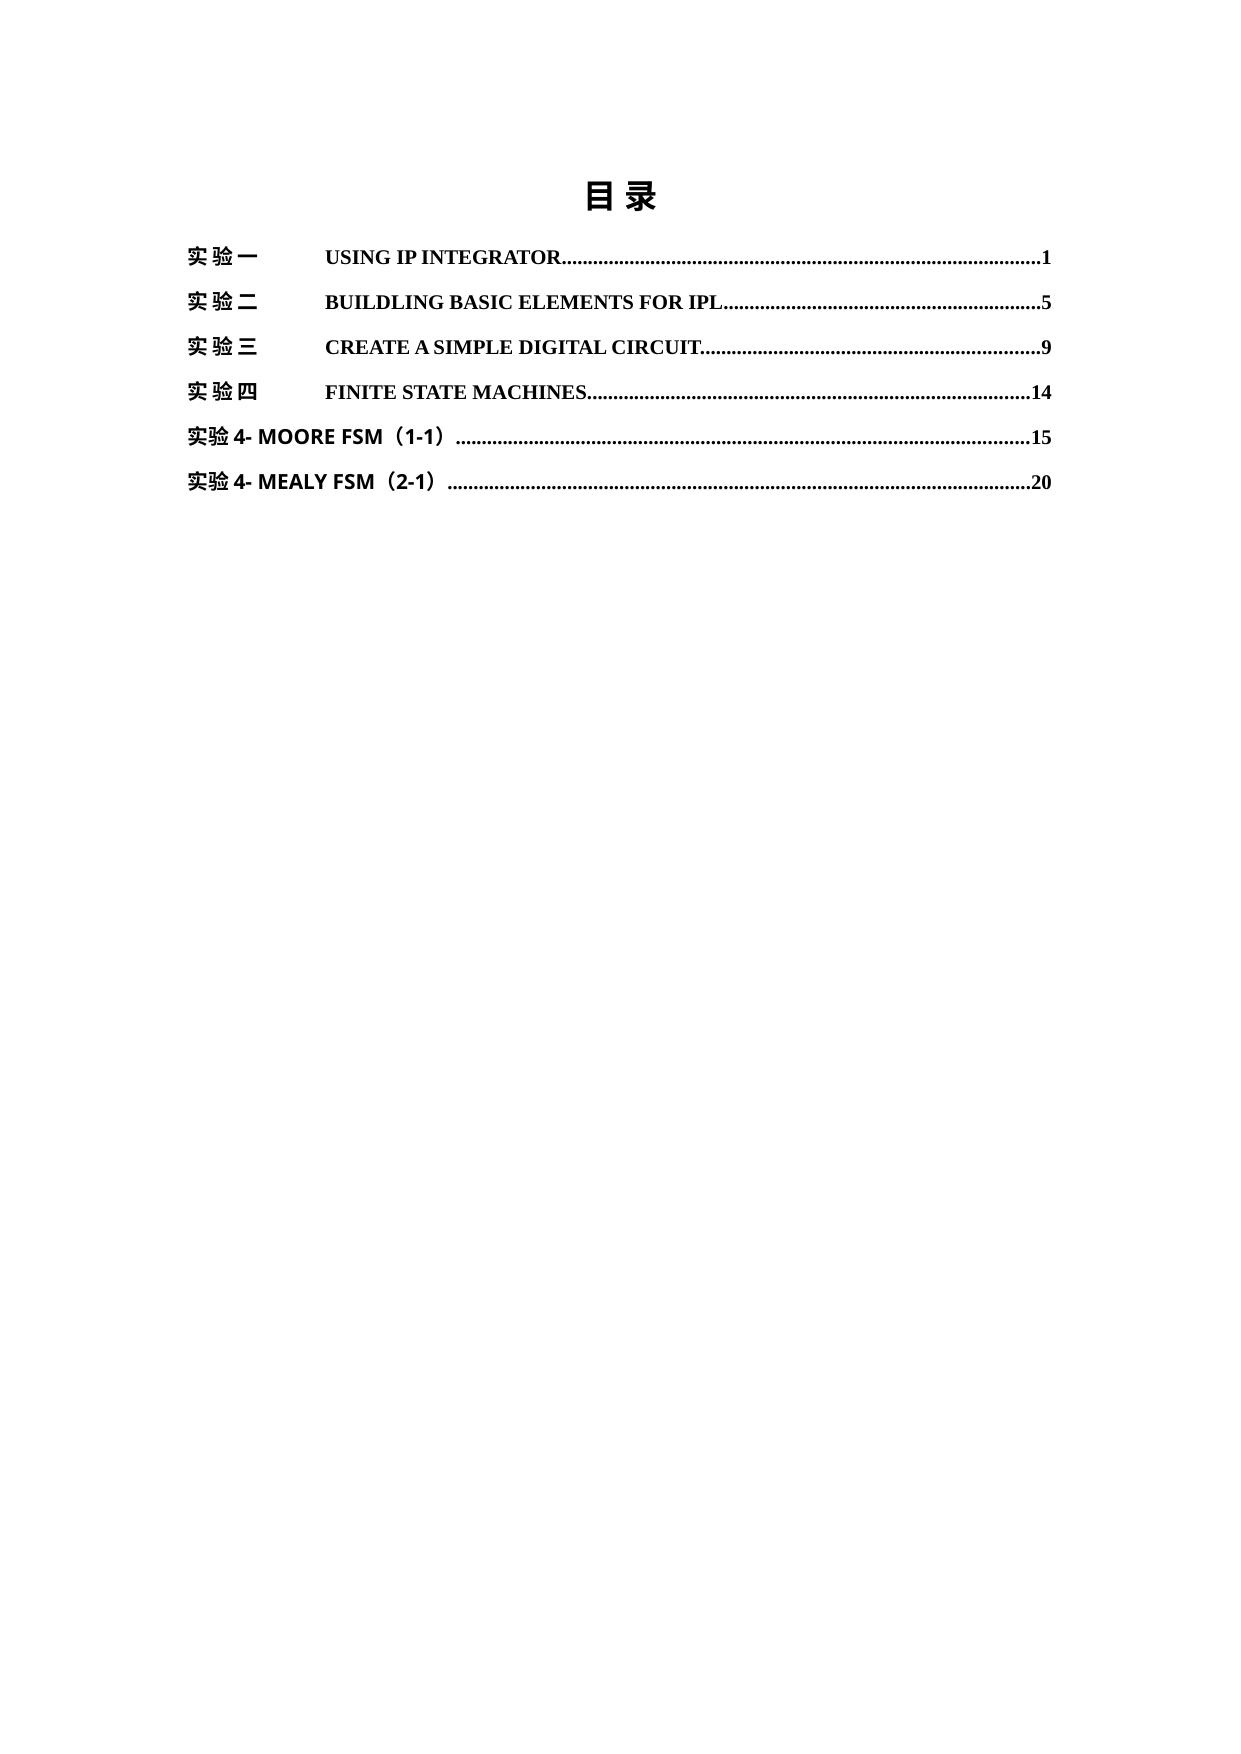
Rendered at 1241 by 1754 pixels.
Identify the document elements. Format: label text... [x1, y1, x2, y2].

text 实验二 Buildling Basic Elements for IPl 5 [187, 284, 1053, 317]
text 实验三 Create a Simple Digital Circuit. 9 [187, 329, 1053, 362]
text 实验四 Finite State Machines. 14 [187, 374, 1053, 407]
text 目 录 [187, 162, 1053, 227]
text 实验一 Using IP Integrator 1 [187, 239, 1053, 272]
text 实验4- Moore FSM（1-1） 15 [187, 419, 1053, 452]
text 实验4- Mealy FSM（2-1） 20 [187, 464, 1053, 497]
